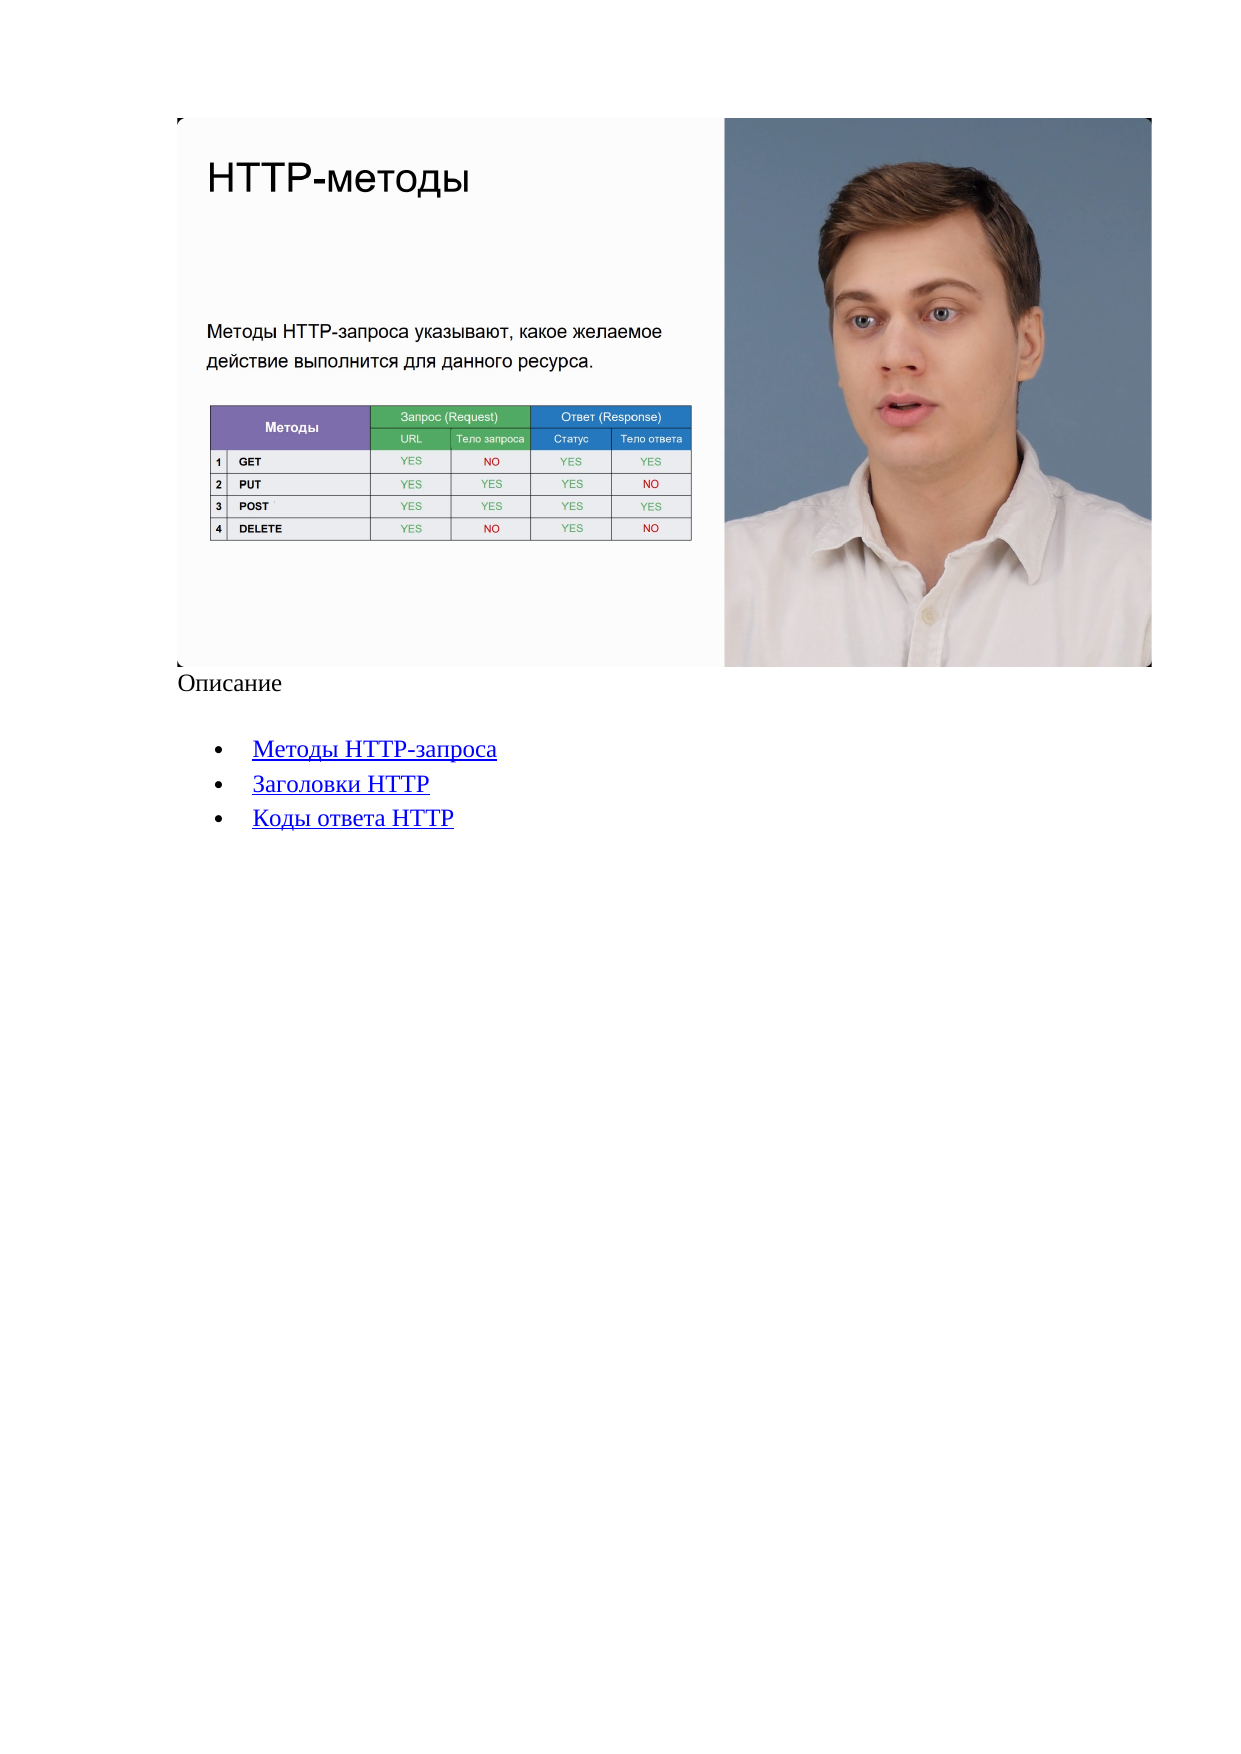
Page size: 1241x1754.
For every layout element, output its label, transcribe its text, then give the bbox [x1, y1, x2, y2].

list Заголовки HTTP [215, 763, 1152, 797]
picture [177, 118, 1152, 667]
list Коды ответа HTTP [215, 797, 1152, 832]
list Методы HTTP-запроса [215, 729, 1152, 763]
text Описание [177, 667, 1152, 697]
